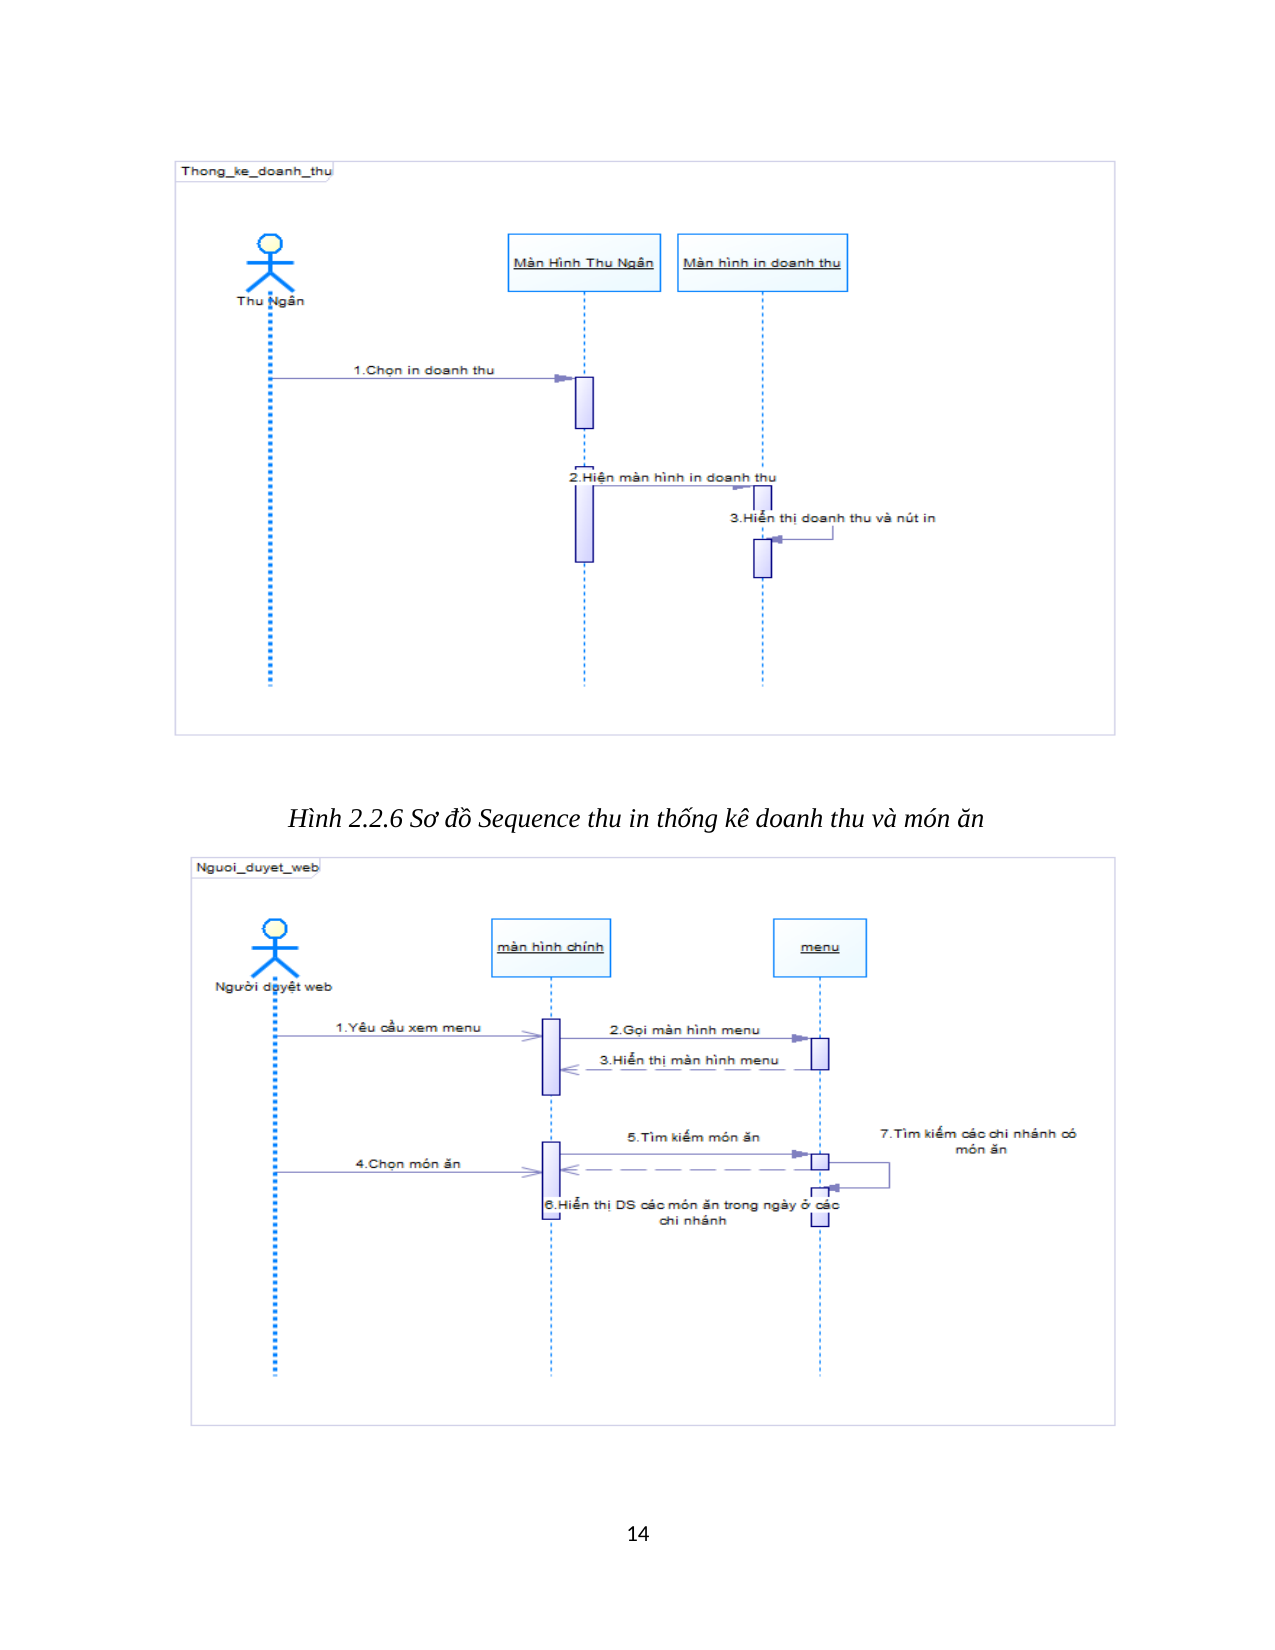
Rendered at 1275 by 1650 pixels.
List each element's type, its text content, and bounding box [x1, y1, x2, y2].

picture [186, 846, 1125, 1437]
picture [150, 150, 1125, 750]
text Hình 2.2.6 Sơ đồ Sequence thu in thống kê doanh thu và món ăn [150, 803, 1125, 834]
